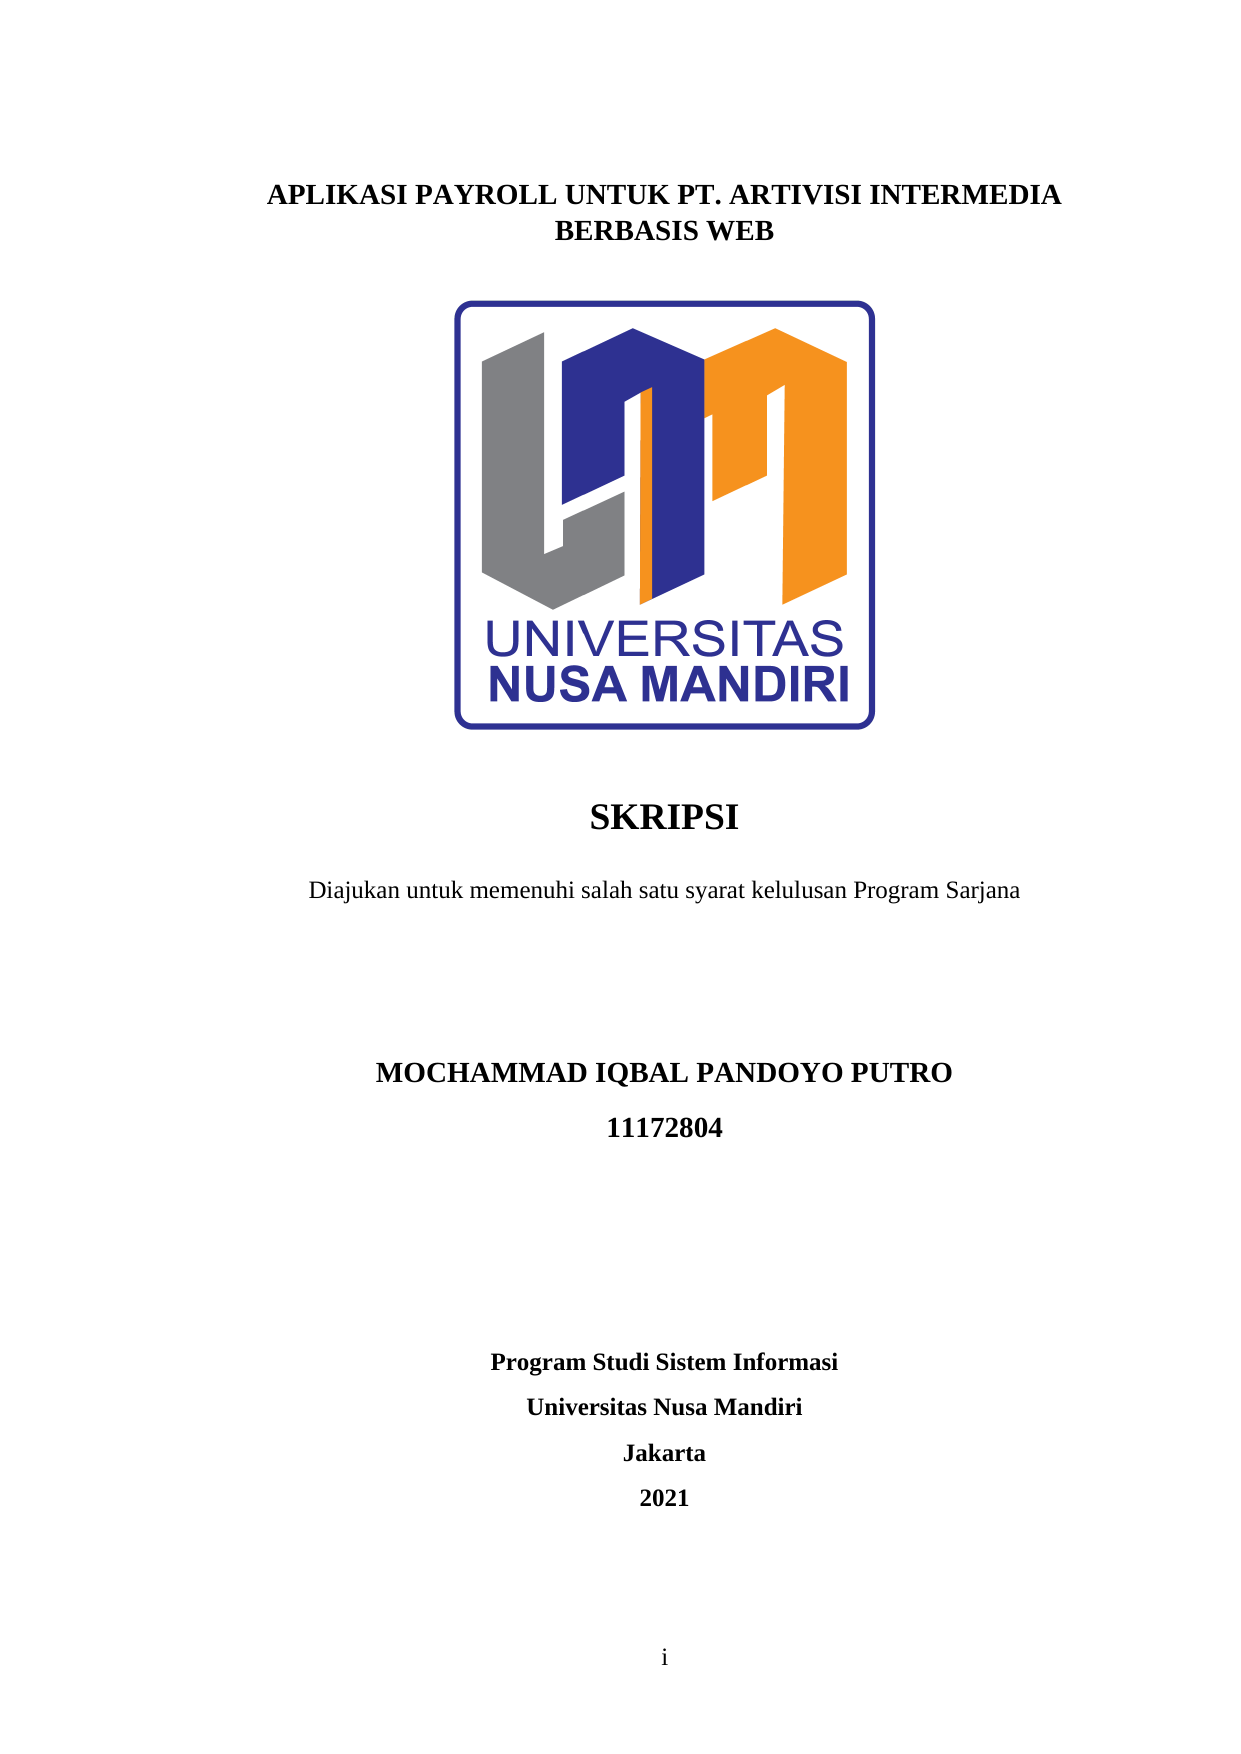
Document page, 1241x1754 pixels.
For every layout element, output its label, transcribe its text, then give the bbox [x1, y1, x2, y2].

text 11172804 [236, 1110, 1092, 1144]
text Program Studi Sistem Informasi [236, 1347, 1092, 1376]
picture [420, 266, 909, 764]
text MOCHAMMAD IQBAL PANDOYO PUTRO [236, 1055, 1092, 1088]
text Diajukan untuk memenuhi salah satu syarat kelulusan Program Sarjana [236, 876, 1092, 904]
text Jakarta [236, 1438, 1092, 1467]
text 2021 [236, 1483, 1092, 1512]
text SKRIPSI [236, 794, 1092, 837]
subtitle APLIKASI PAYROLL UNTUK PT. ARTIVISI INTERMEDIA BERBASIS WEB [236, 177, 1092, 247]
text Universitas Nusa Mandiri [236, 1392, 1092, 1421]
